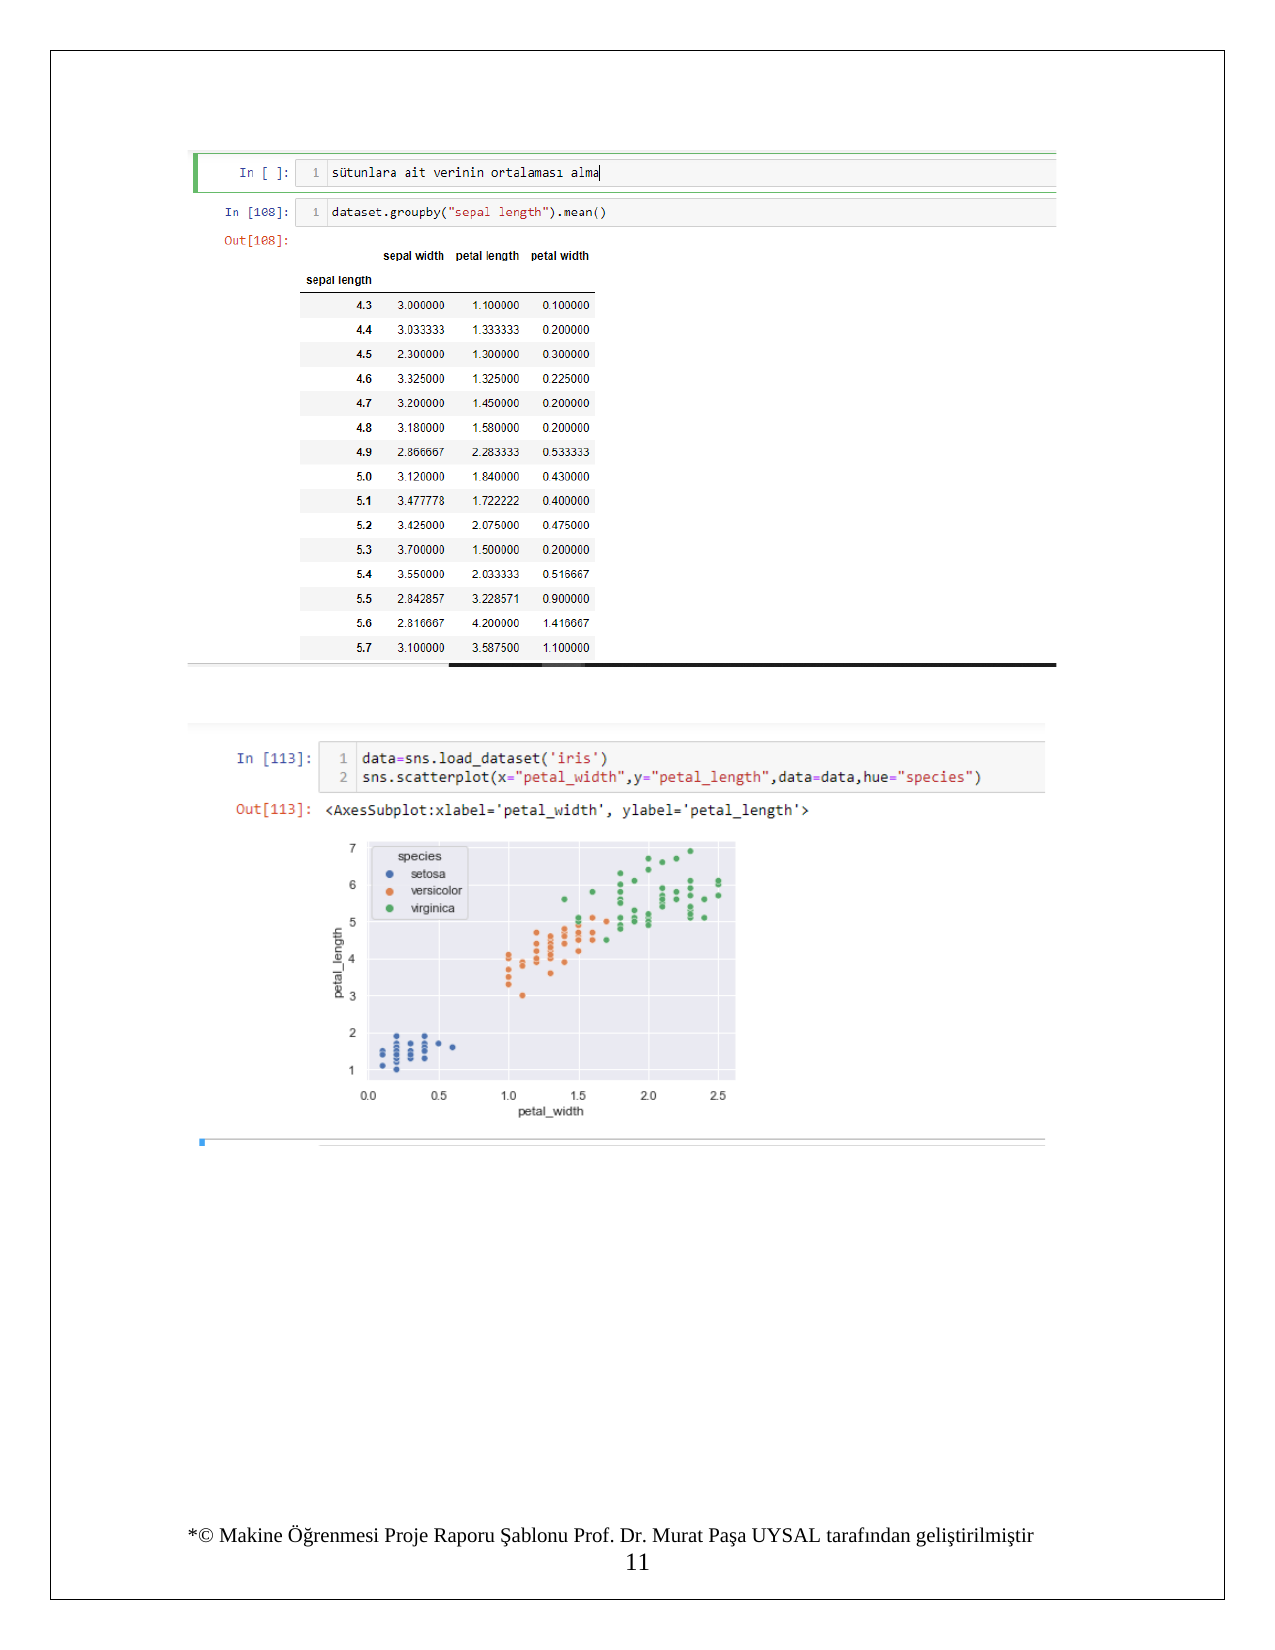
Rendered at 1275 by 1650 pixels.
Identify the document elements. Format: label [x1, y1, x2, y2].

picture [187, 723, 1046, 1146]
picture [187, 150, 1057, 667]
